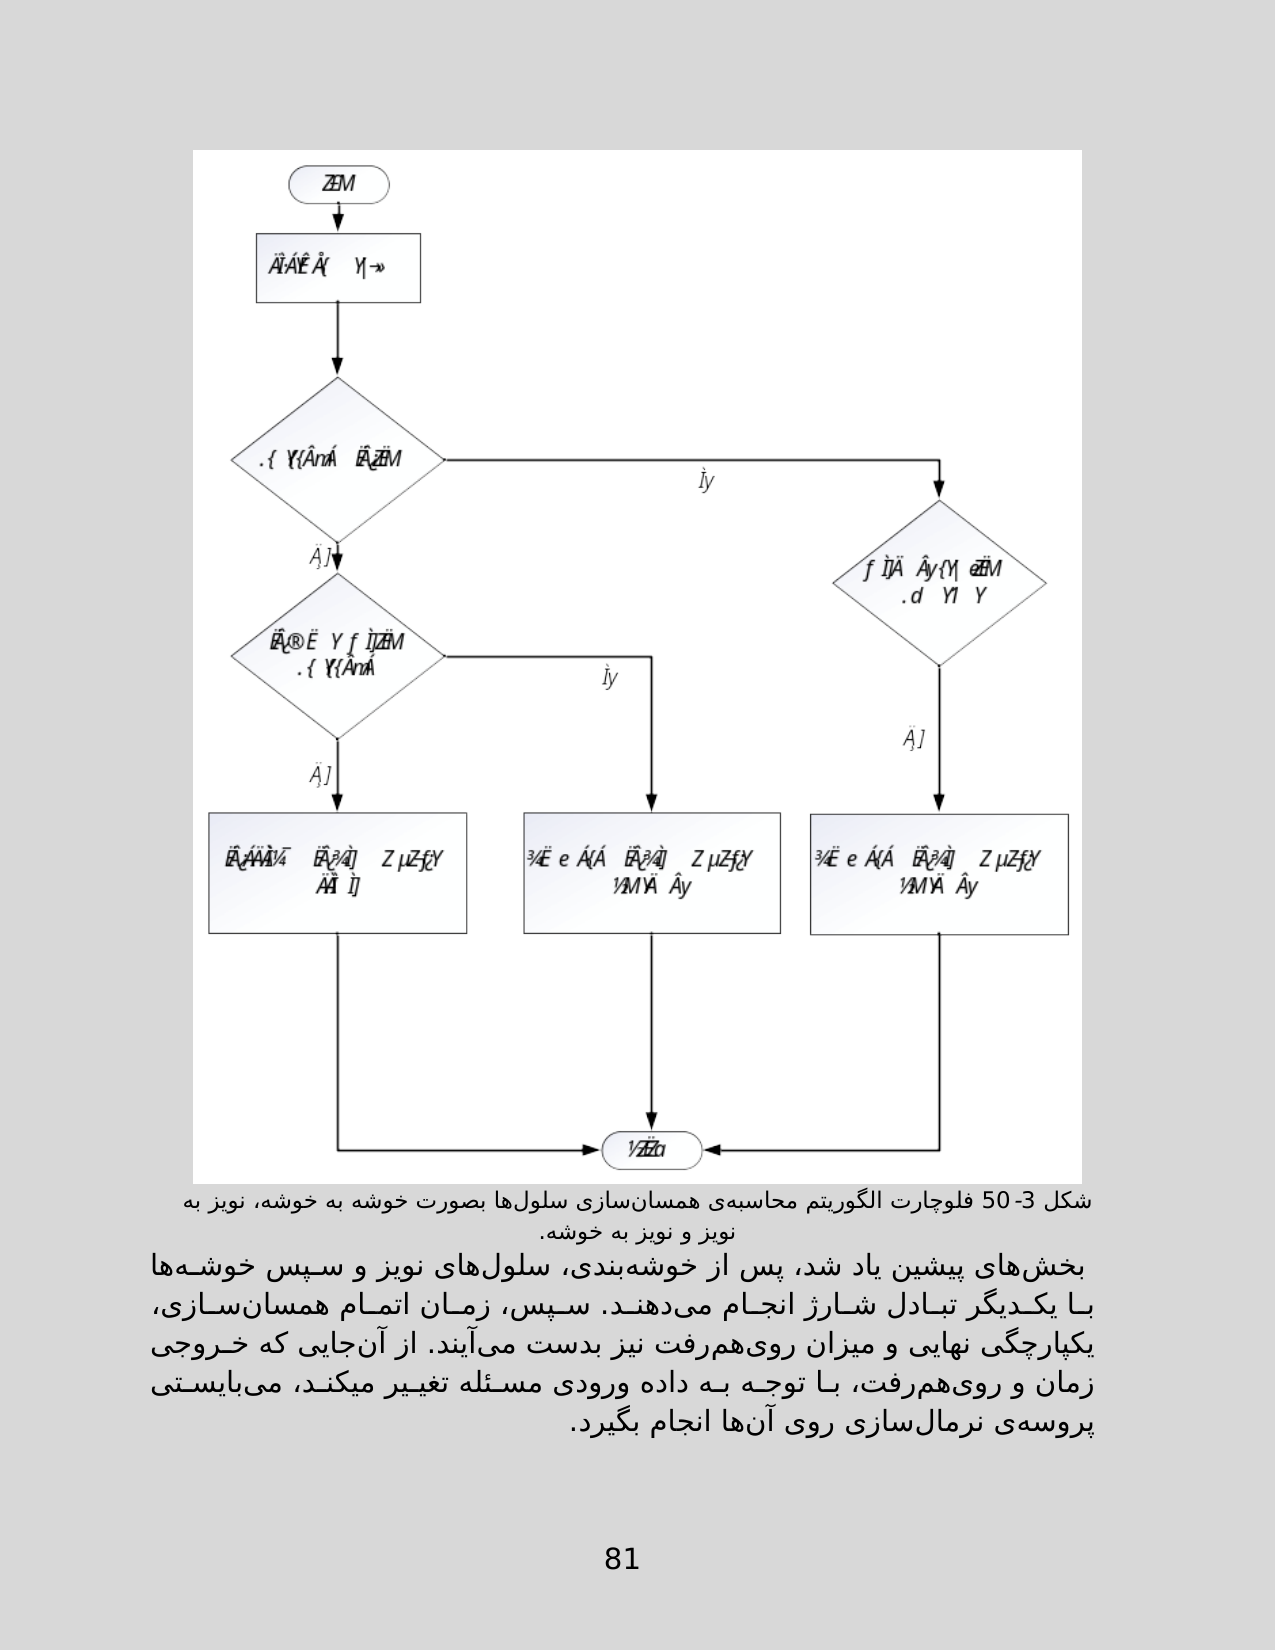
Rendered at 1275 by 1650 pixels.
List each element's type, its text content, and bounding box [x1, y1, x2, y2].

table_cell [150, 150, 1125, 1249]
text بخش‌های پیشین یاد شد، پس از خوشه‌بندی، سلول‌های نویز و سپس خوشه‌ها با یکدیگر تبادل شارژ انجام می‌دهند. سپس، زمان اتمام همسان‌سازی، یکپارچگی نهایی و میزان روی‌هم‌رفت نیز بدست می‌آیند. از آن‌جایی که خروجی زمان و روی‌هم‌رفت، با توجه به داده ورودی مسئله تغییر میکند، می‌بایستی پروسه‌ی نرمال‌سازی روی آن‌ها انجام بگیرد. [150, 1249, 1095, 1438]
